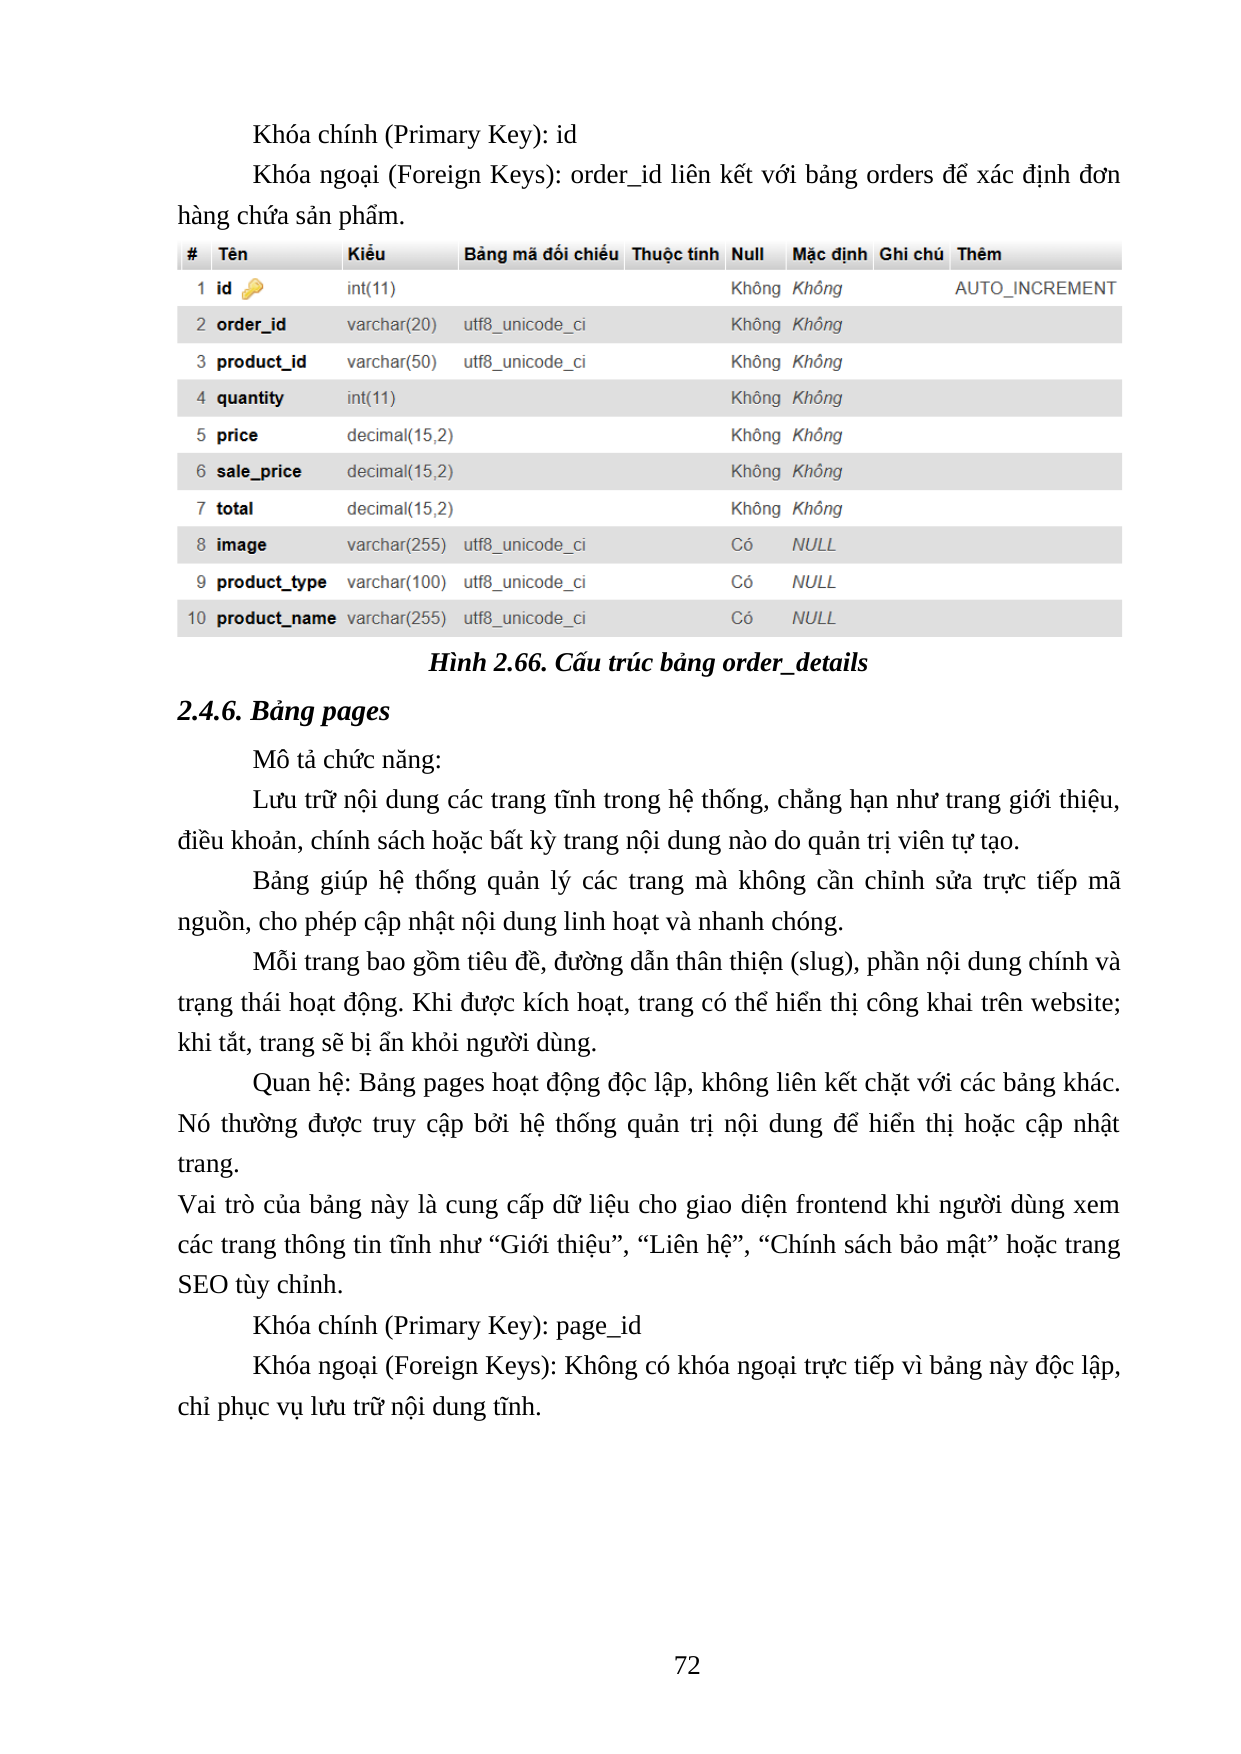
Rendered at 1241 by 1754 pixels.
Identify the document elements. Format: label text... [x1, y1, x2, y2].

text Khóa chính (Primary Key): id [177, 118, 1122, 149]
text 2.4.6. Bảng pages [177, 693, 1122, 726]
text Khóa chính (Primary Key): page_id [177, 1309, 1122, 1340]
text Lưu trữ nội dung các trang tĩnh trong hệ thống, chẳng hạn như trang giới thiệu, điều khoản, chính sách hoặc bất kỳ trang nội dung nào do quản trị viên tự tạo. [177, 784, 1122, 855]
picture [177, 239, 1123, 637]
text Mỗi trang bao gồm tiêu đề, đường dẫn thân thiện (slug), phần nội dung chính và trạng thái hoạt động. Khi được kích hoạt, trang có thể hiển thị công khai trên website; khi tắt, trang sẽ bị ẩn khỏi người dùng. [177, 945, 1122, 1057]
text Hình 2.66. Cấu trúc bảng order_details [177, 646, 1122, 677]
text Khóa ngoại (Foreign Keys): Không có khóa ngoại trực tiếp vì bảng này độc lập, chỉ phục vụ lưu trữ nội dung tĩnh. [177, 1349, 1122, 1421]
text Mô tả chức năng: [177, 743, 1122, 774]
text Khóa ngoại (Foreign Keys): order_id liên kết với bảng orders để xác định đơn hàng chứa sản phẩm. [177, 158, 1122, 230]
text Quan hệ: Bảng pages hoạt động độc lập, không liên kết chặt với các bảng khác. Nó thường được truy cập bởi hệ thống quản trị nội dung để hiển thị hoặc cập nhật trang. Vai trò của bảng này là cung cấp dữ liệu cho giao diện frontend khi người dùng xem các trang thông tin tĩnh như “Giới thiệu”, “Liên hệ”, “Chính sách bảo mật” hoặc trang SEO tùy chỉnh. [177, 1067, 1122, 1300]
text Bảng giúp hệ thống quản lý các trang mà không cần chỉnh sửa trực tiếp mã nguồn, cho phép cập nhật nội dung linh hoạt và nhanh chóng. [177, 864, 1122, 936]
